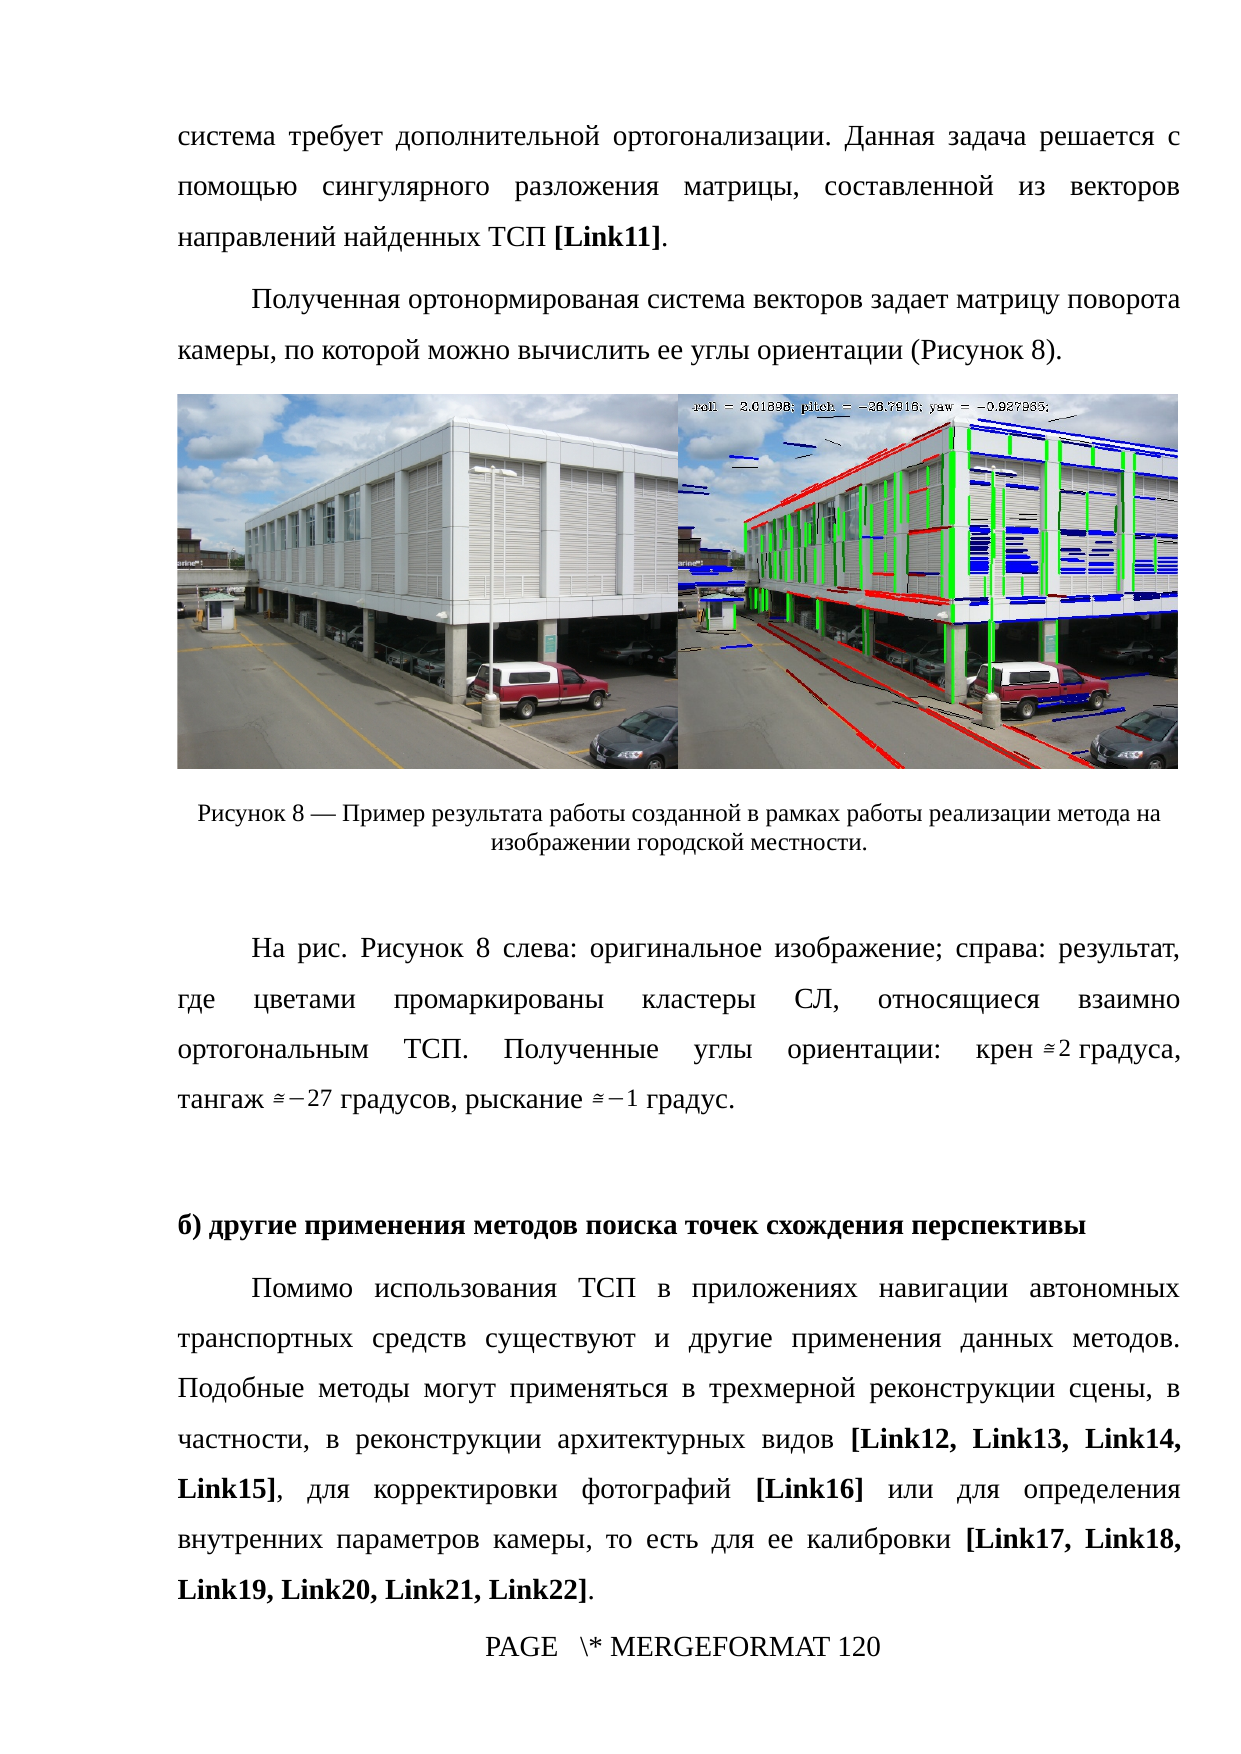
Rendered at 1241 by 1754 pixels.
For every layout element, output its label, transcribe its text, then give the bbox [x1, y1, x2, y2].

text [177, 118, 1181, 252]
text б) другие применения методов поиска точек схождения перспективы [177, 1207, 1181, 1241]
picture [177, 394, 1178, 769]
text Полученная ортонормированая система векторов задает матрицу поворота камеры, по которой можно вычислить ее углы ориентации (Рисунок 8). [177, 282, 1181, 365]
text Помимо использования ТСП в приложениях навигации автономных транспортных средств существуют и другие применения данных методов. Подобные методы могут применяться в трехмерной реконструкции сцены, в частности, в реконструкции архитектурных видов [Link12, Link13, Link14, Link15], для корректировки фотографий [Link16] или для определения внутренних параметров камеры, то есть для ее калибровки [Link17, Link18, Link19, Link20, Link21, Link22]. [177, 1270, 1181, 1605]
text Рисунок 8 — Пример результата работы созданной в рамках работы реализации метода на изображении городской местности. [177, 798, 1181, 855]
text На рис. 8 слева: оригинальное изображение; справа: результат, где цветами промаркированы кластеры СЛ, относящиеся взаимно ортогональным ТСП. Полученные углы ориентации: крен градуса, тангаж градусов, рыскание градус. [177, 931, 1181, 1115]
